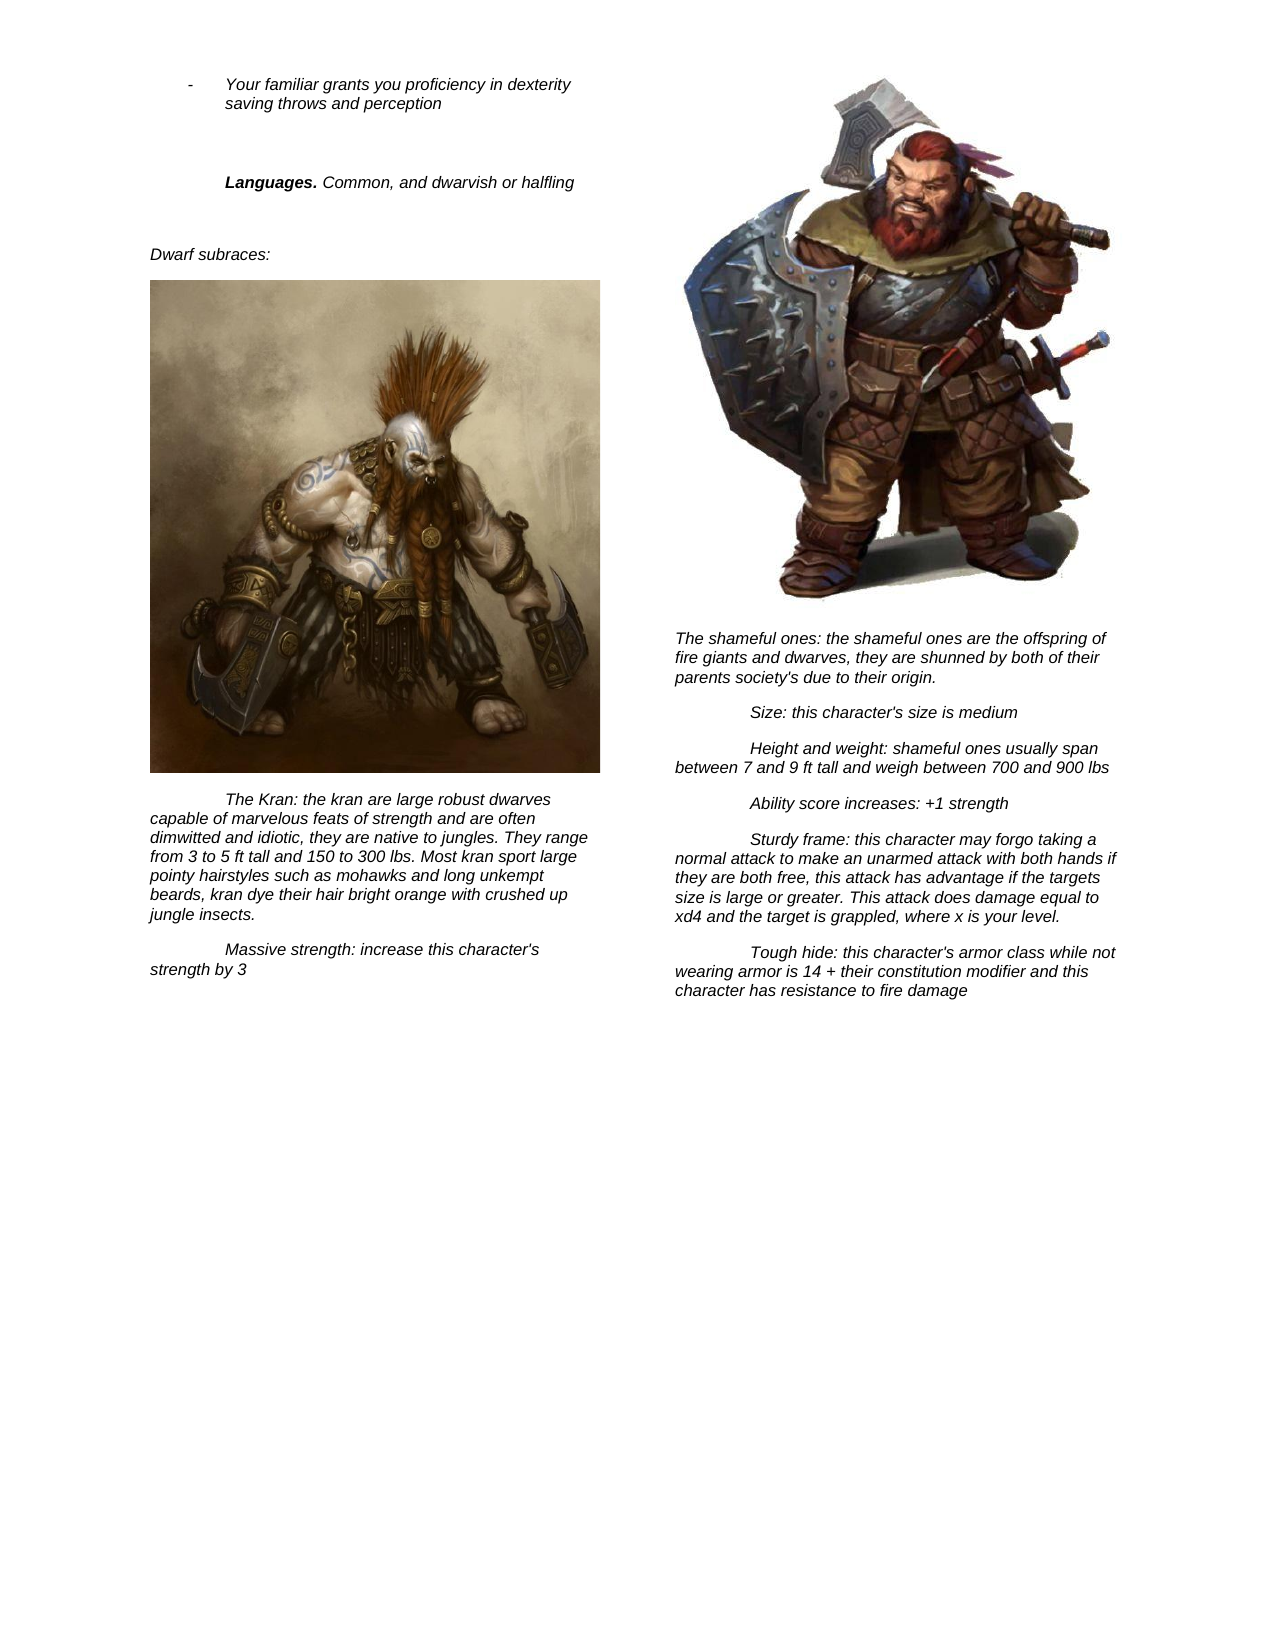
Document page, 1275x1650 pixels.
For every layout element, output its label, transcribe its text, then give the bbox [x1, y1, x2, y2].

text Size: this character's size is medium [675, 703, 1125, 722]
picture [675, 75, 1125, 613]
text The Kran: the kran are large robust dwarves capable of marvelous feats of strength and are often dimwitted and idiotic, they are native to jungles. They range from 3 to 5 ft tall and 150 to 300 lbs. Most kran sport large pointy hairstyles such as mohawks and long unkempt beards, kran dye their hair bright orange with crushed up jungle insects. [150, 789, 600, 923]
picture [150, 280, 600, 773]
text Ability score increases: +1 strength [675, 794, 1125, 813]
text Height and weight: shameful ones usually span between 7 and 9 ft tall and weigh between 700 and 900 lbs [675, 739, 1125, 777]
text The shameful ones: the shameful ones are the offspring of fire giants and dwarves, they are shunned by both of their parents society's due to their origin. [675, 629, 1125, 687]
text Languages. Common, and dwarvish or halfling [150, 173, 600, 192]
text Tough hide: this character's armor class while not wearing armor is 14 + their constitution modifier and this character has resistance to fire damage [675, 942, 1125, 1000]
text Sturdy frame: this character may forgo taking a normal attack to make an unarmed attack with both hands if they are both free, this attack has advantage if the targets size is large or greater. This attack does damage equal to xd4 and the target is grappled, where x is your level. [675, 830, 1125, 926]
text Massive strength: increase this character's strength by 3 [150, 940, 600, 978]
list Your familiar grants you proficiency in dexterity saving throws and perception [187, 75, 600, 113]
text Dwarf subraces: [150, 245, 600, 264]
